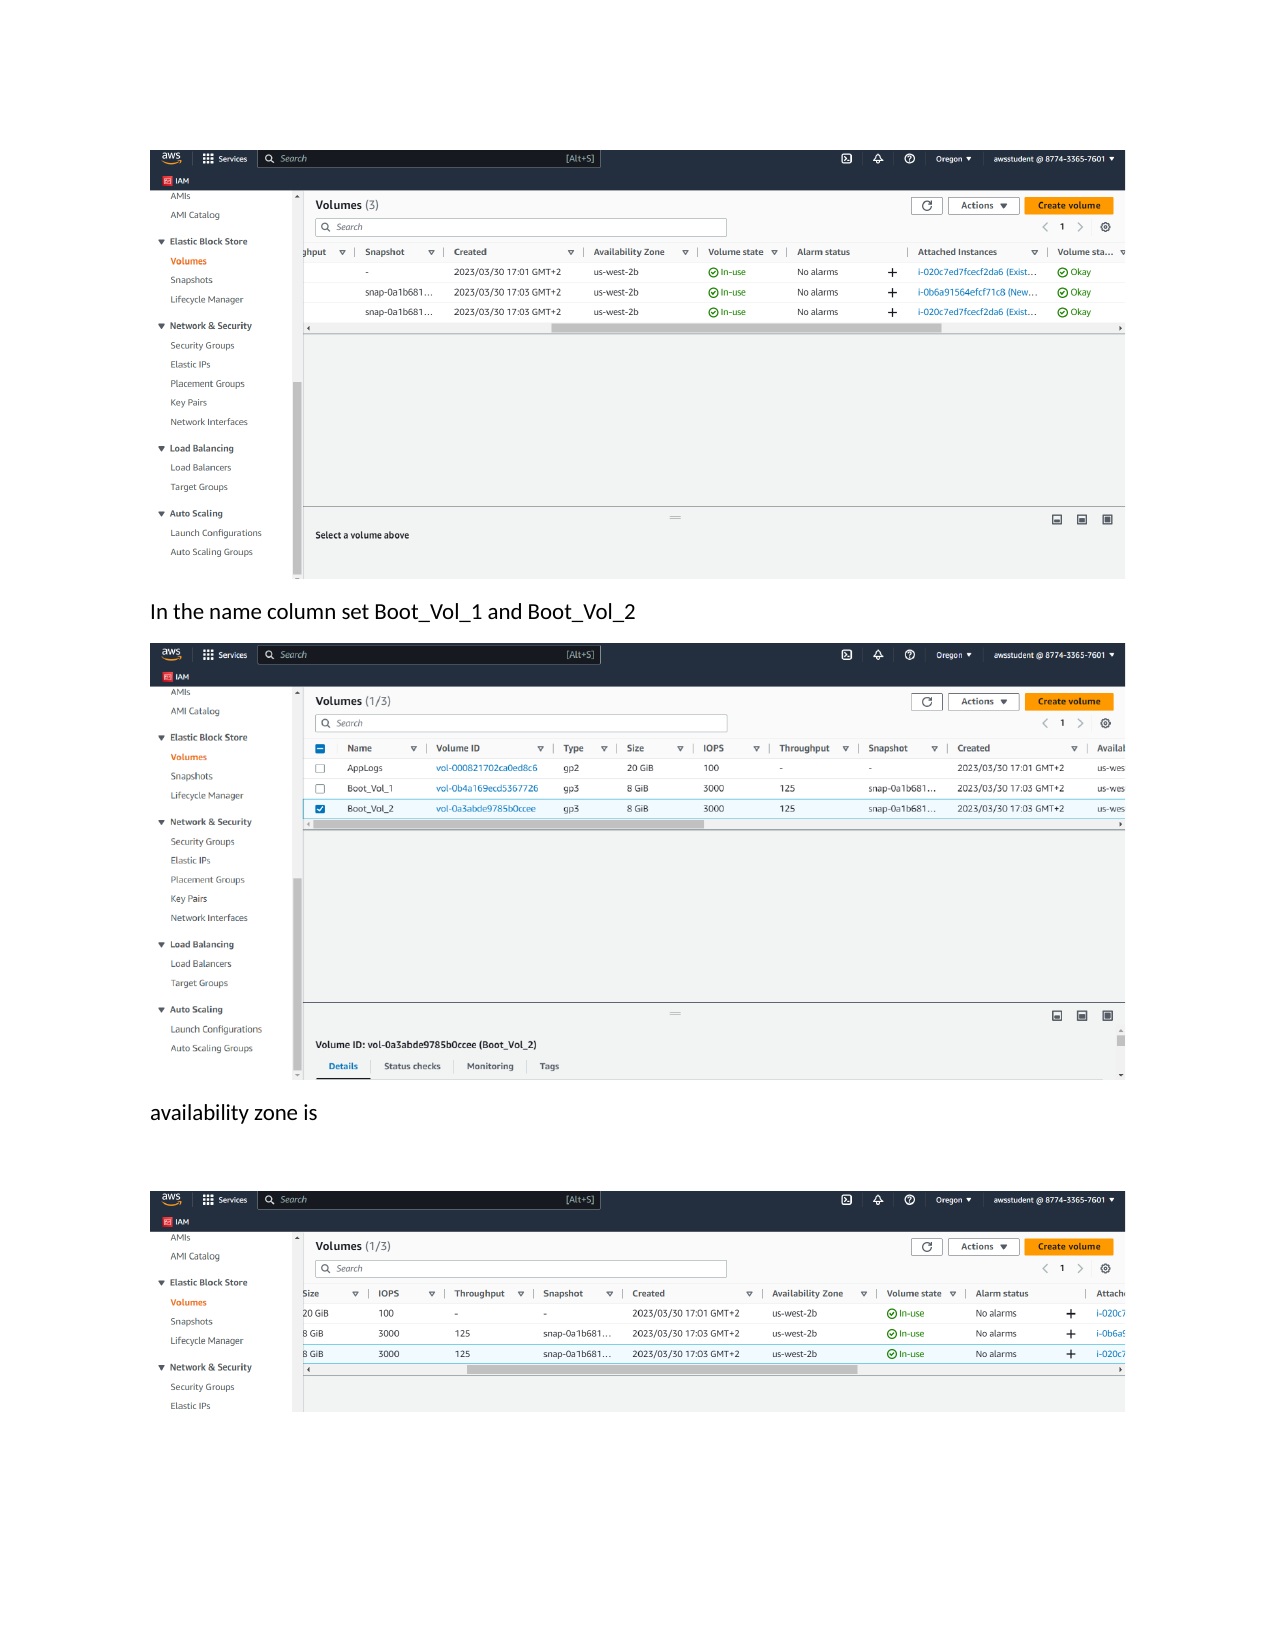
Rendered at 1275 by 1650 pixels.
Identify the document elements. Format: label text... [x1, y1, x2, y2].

picture [150, 1191, 1125, 1412]
text availability zone is [150, 1098, 1125, 1126]
picture [150, 150, 1125, 579]
picture [150, 643, 1125, 1080]
text In the name column set Boot_Vol_1 and Boot_Vol_2 [150, 597, 1125, 625]
